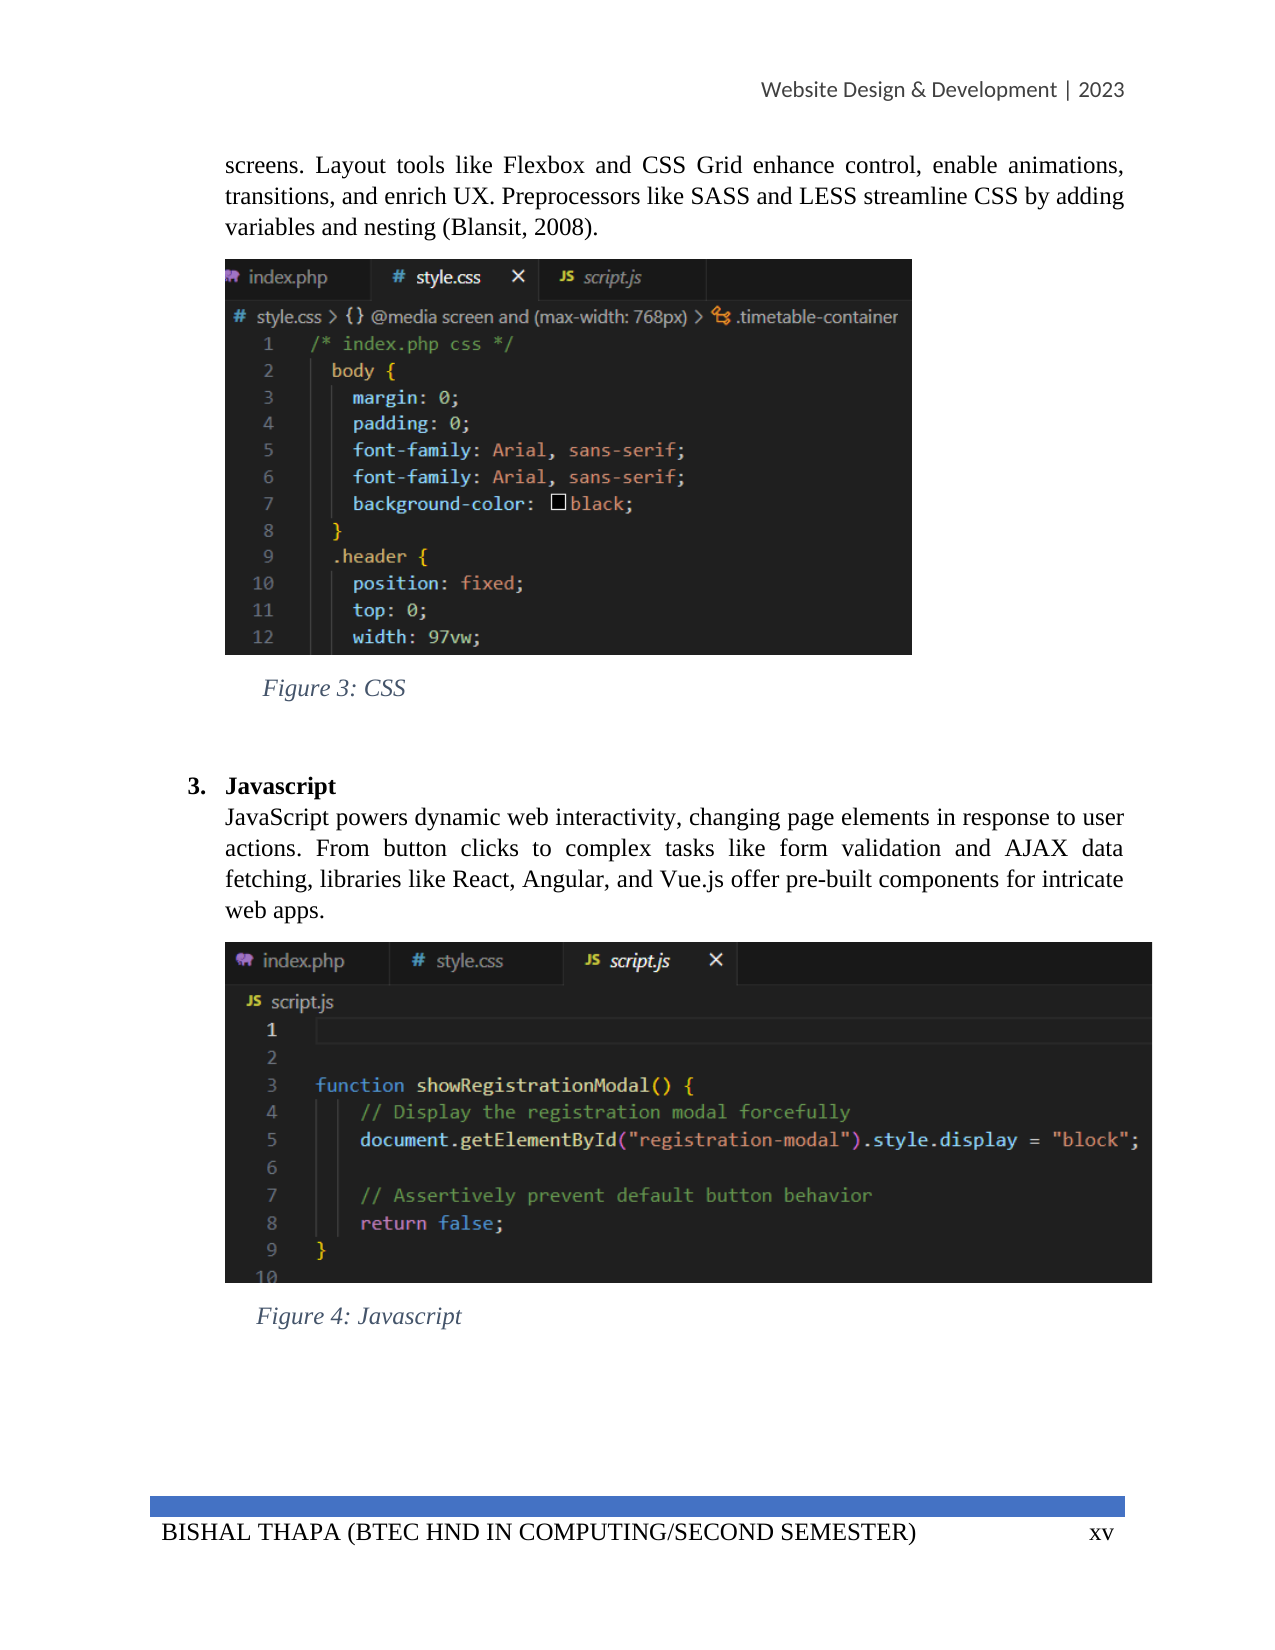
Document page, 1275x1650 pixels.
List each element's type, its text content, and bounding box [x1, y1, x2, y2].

text Figure 3: CSS [150, 673, 1125, 702]
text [225, 150, 1125, 241]
picture [225, 259, 912, 655]
text JavaScript powers dynamic web interactivity, changing page elements in response to user actions. From button clicks to complex tasks like form validation and AJAX data fetching, libraries like React, Angular, and Vue.js offer pre-built components for intricate web apps. [225, 802, 1125, 924]
picture [225, 942, 1153, 1283]
subtitle Javascript [187, 771, 1125, 799]
text Figure 4: Javascript [150, 1301, 1125, 1330]
